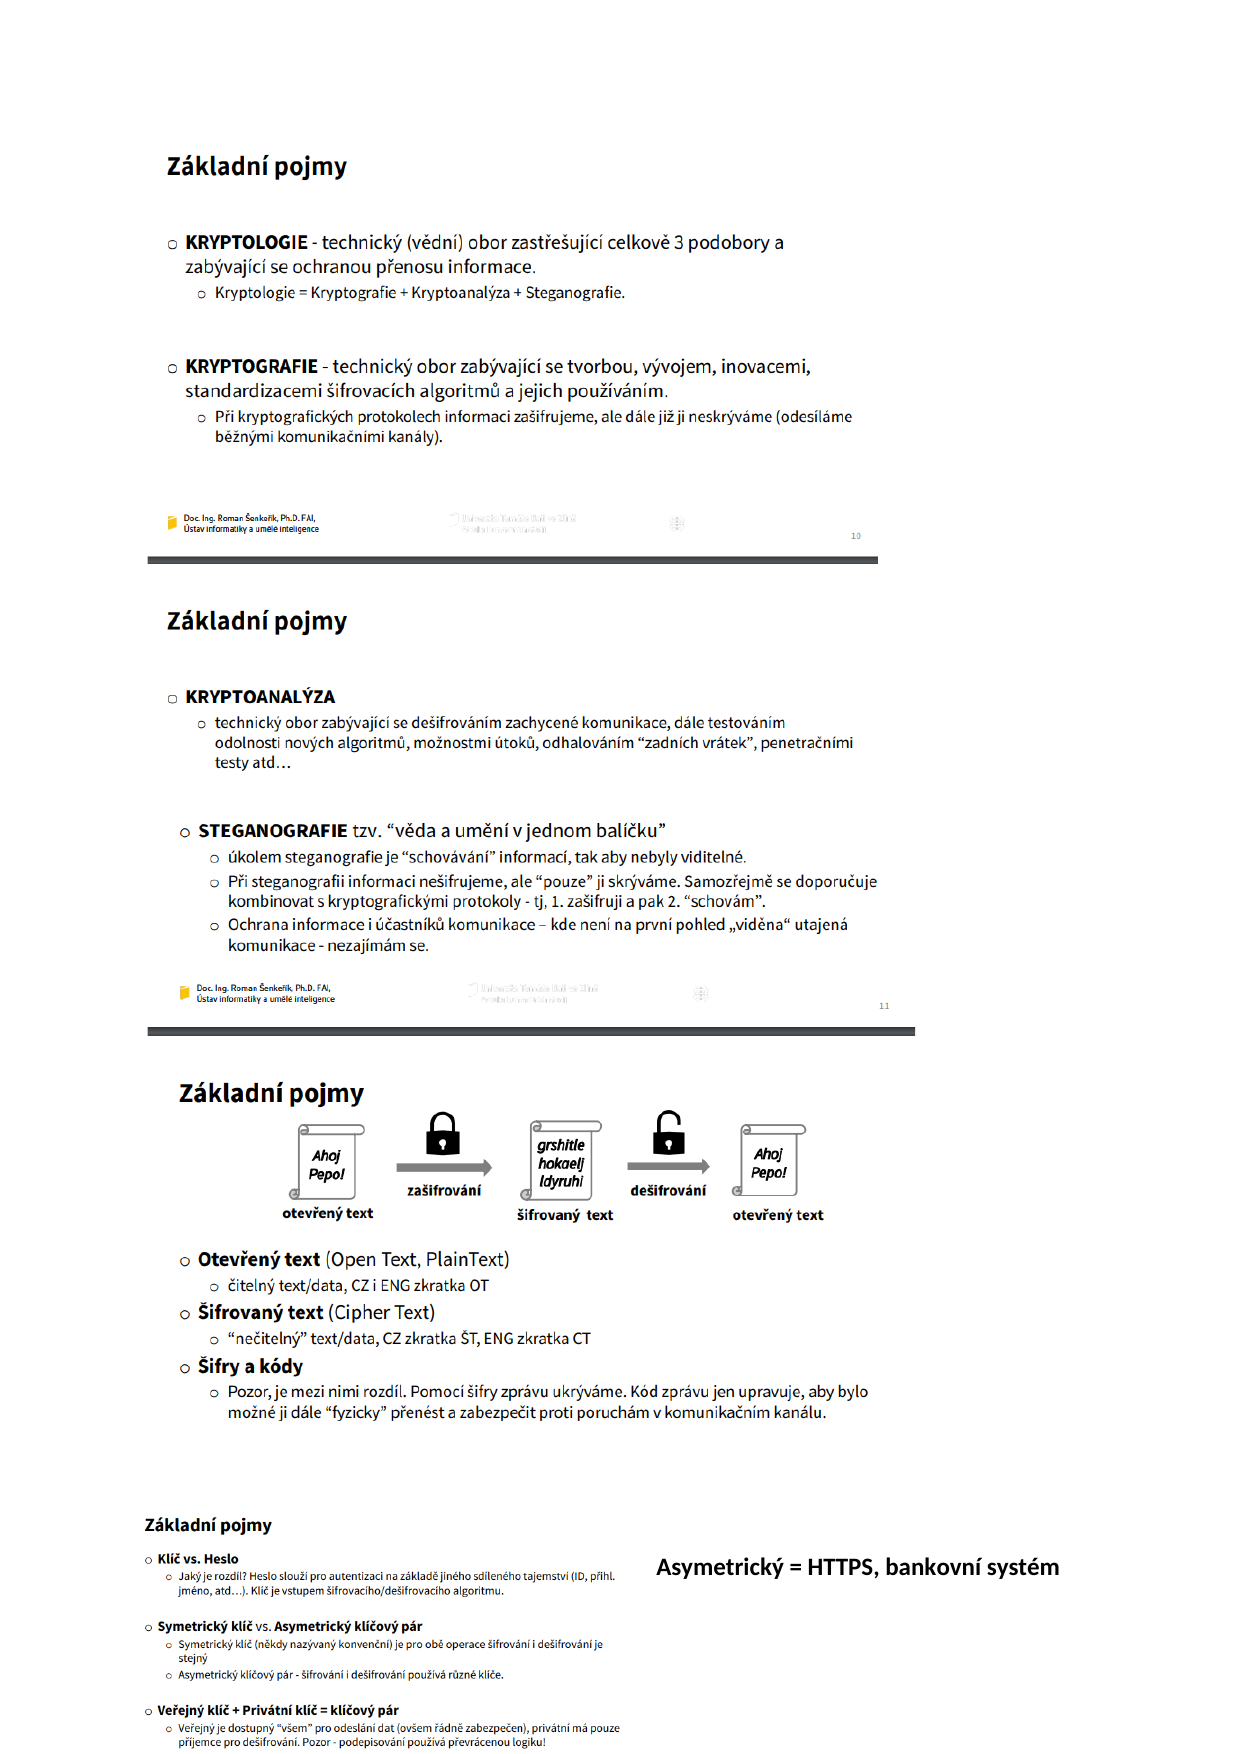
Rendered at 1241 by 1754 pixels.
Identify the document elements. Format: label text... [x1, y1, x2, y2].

picture [123, 1503, 638, 1754]
picture [147, 808, 916, 1439]
text Asymetrický = HTTPS, bankovní systém [638, 1551, 1093, 1581]
picture [147, 147, 878, 790]
